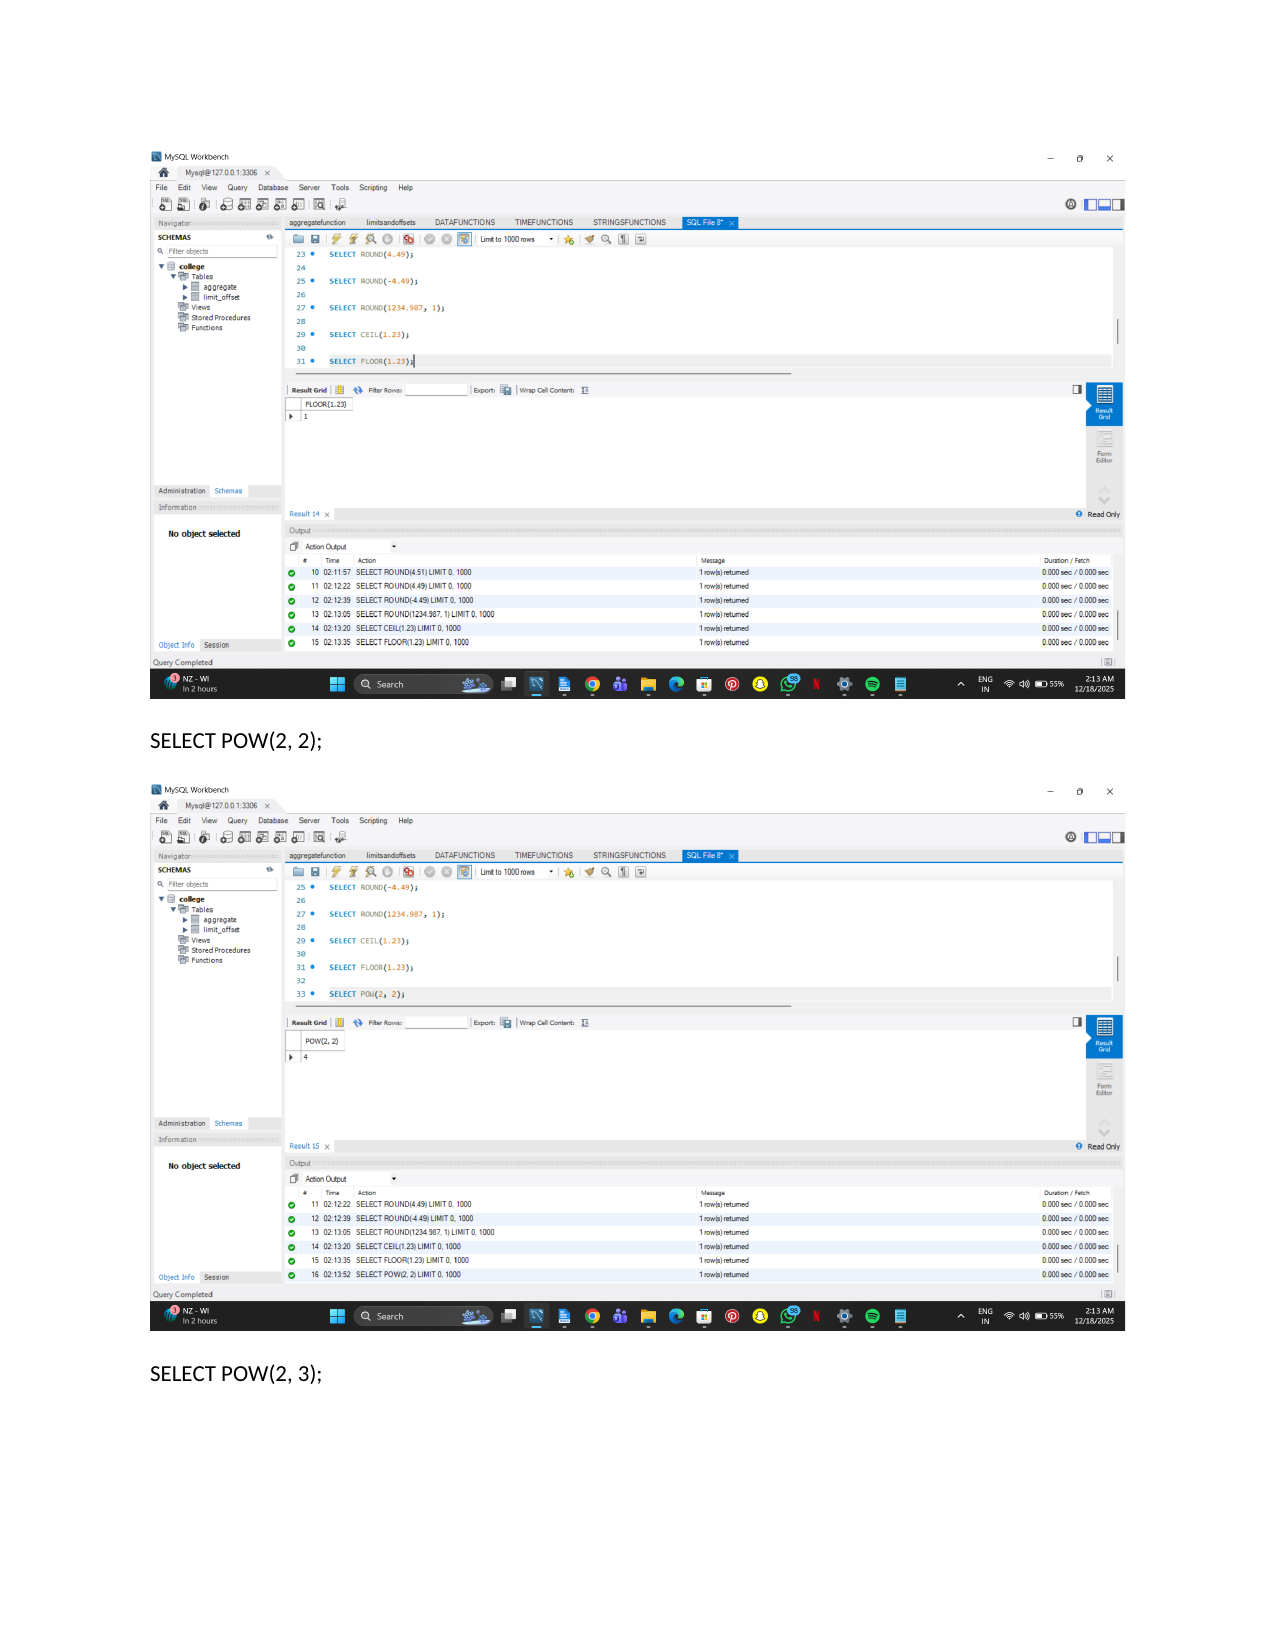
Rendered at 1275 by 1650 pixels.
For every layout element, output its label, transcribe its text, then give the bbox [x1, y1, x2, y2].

text SELECT POW(2, 2); [150, 726, 1125, 754]
text SELECT POW(2, 3); [150, 1359, 1125, 1387]
